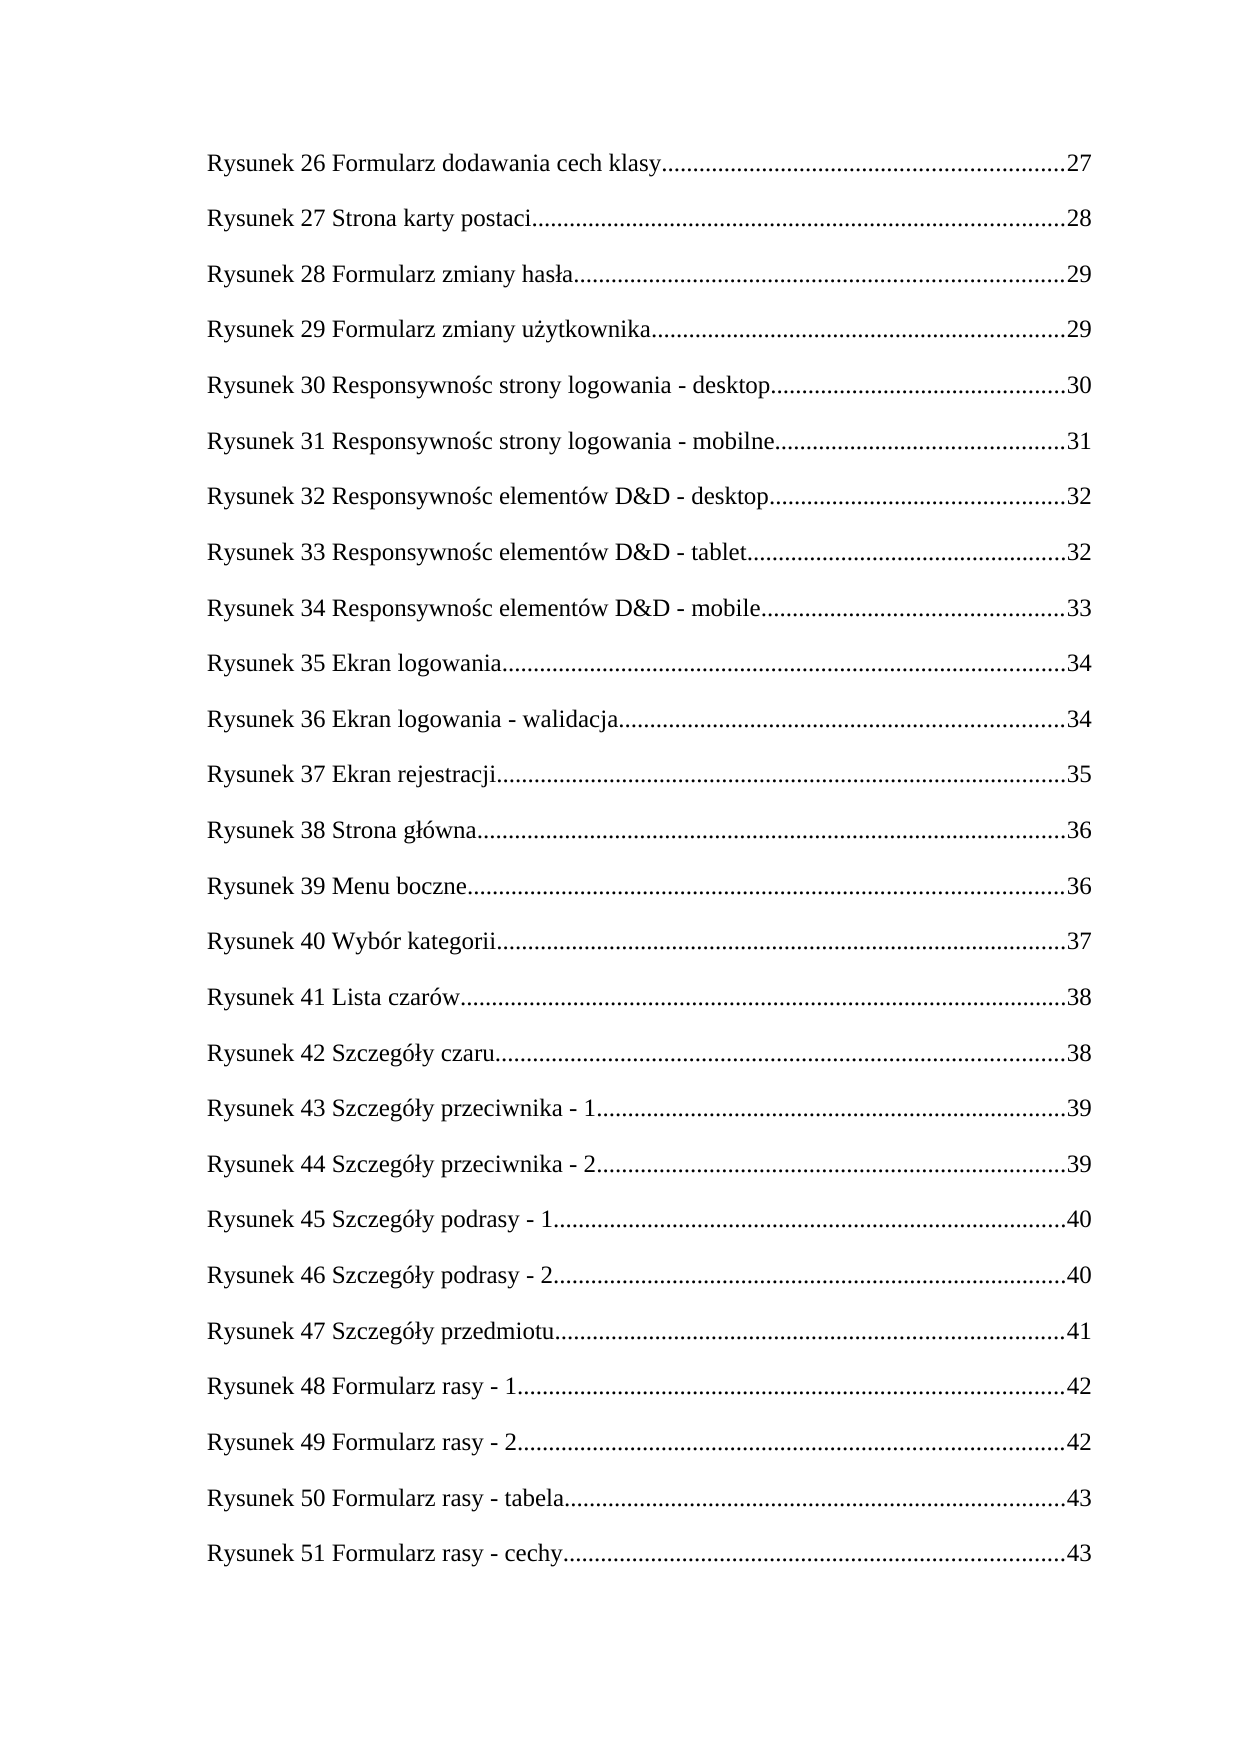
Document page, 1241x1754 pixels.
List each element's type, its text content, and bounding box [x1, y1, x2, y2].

text Rysunek 31 Responsywnośc strony logowania - mobilne 31 [148, 426, 1093, 454]
text Rysunek 36 Ekran logowania - walidacja 34 [148, 704, 1093, 733]
text Rysunek 28 Formularz zmiany hasła 29 [148, 259, 1093, 288]
text Rysunek 39 Menu boczne 36 [148, 871, 1093, 899]
text Rysunek 51 Formularz rasy - cechy 43 [148, 1538, 1093, 1567]
text Rysunek 46 Szczegóły podrasy - 2 40 [148, 1260, 1093, 1289]
text Rysunek 44 Szczegóły przeciwnika - 2 39 [148, 1149, 1093, 1178]
text Rysunek 34 Responsywnośc elementów D&D - mobile 33 [148, 593, 1093, 621]
text Rysunek 26 Formularz dodawania cech klasy 27 [148, 148, 1093, 176]
text Rysunek 42 Szczegóły czaru 38 [148, 1038, 1093, 1066]
text Rysunek 43 Szczegóły przeciwnika - 1 39 [148, 1093, 1093, 1122]
text Rysunek 32 Responsywnośc elementów D&D - desktop 32 [148, 481, 1093, 510]
text Rysunek 45 Szczegóły podrasy - 1 40 [148, 1204, 1093, 1233]
text Rysunek 38 Strona główna 36 [148, 815, 1093, 844]
text Rysunek 33 Responsywnośc elementów D&D - tablet 32 [148, 537, 1093, 566]
text Rysunek 49 Formularz rasy - 2 42 [148, 1427, 1093, 1456]
text Rysunek 27 Strona karty postaci 28 [148, 203, 1093, 232]
text Rysunek 37 Ekran rejestracji 35 [148, 759, 1093, 788]
text Rysunek 50 Formularz rasy - tabela 43 [148, 1483, 1093, 1511]
text Rysunek 47 Szczegóły przedmiotu 41 [148, 1316, 1093, 1344]
text Rysunek 29 Formularz zmiany użytkownika 29 [148, 314, 1093, 343]
text Rysunek 30 Responsywnośc strony logowania - desktop 30 [148, 370, 1093, 399]
text Rysunek 35 Ekran logowania 34 [148, 648, 1093, 677]
text Rysunek 48 Formularz rasy - 1 42 [148, 1371, 1093, 1400]
text Rysunek 40 Wybór kategorii 37 [148, 926, 1093, 955]
text Rysunek 41 Lista czarów 38 [148, 982, 1093, 1011]
